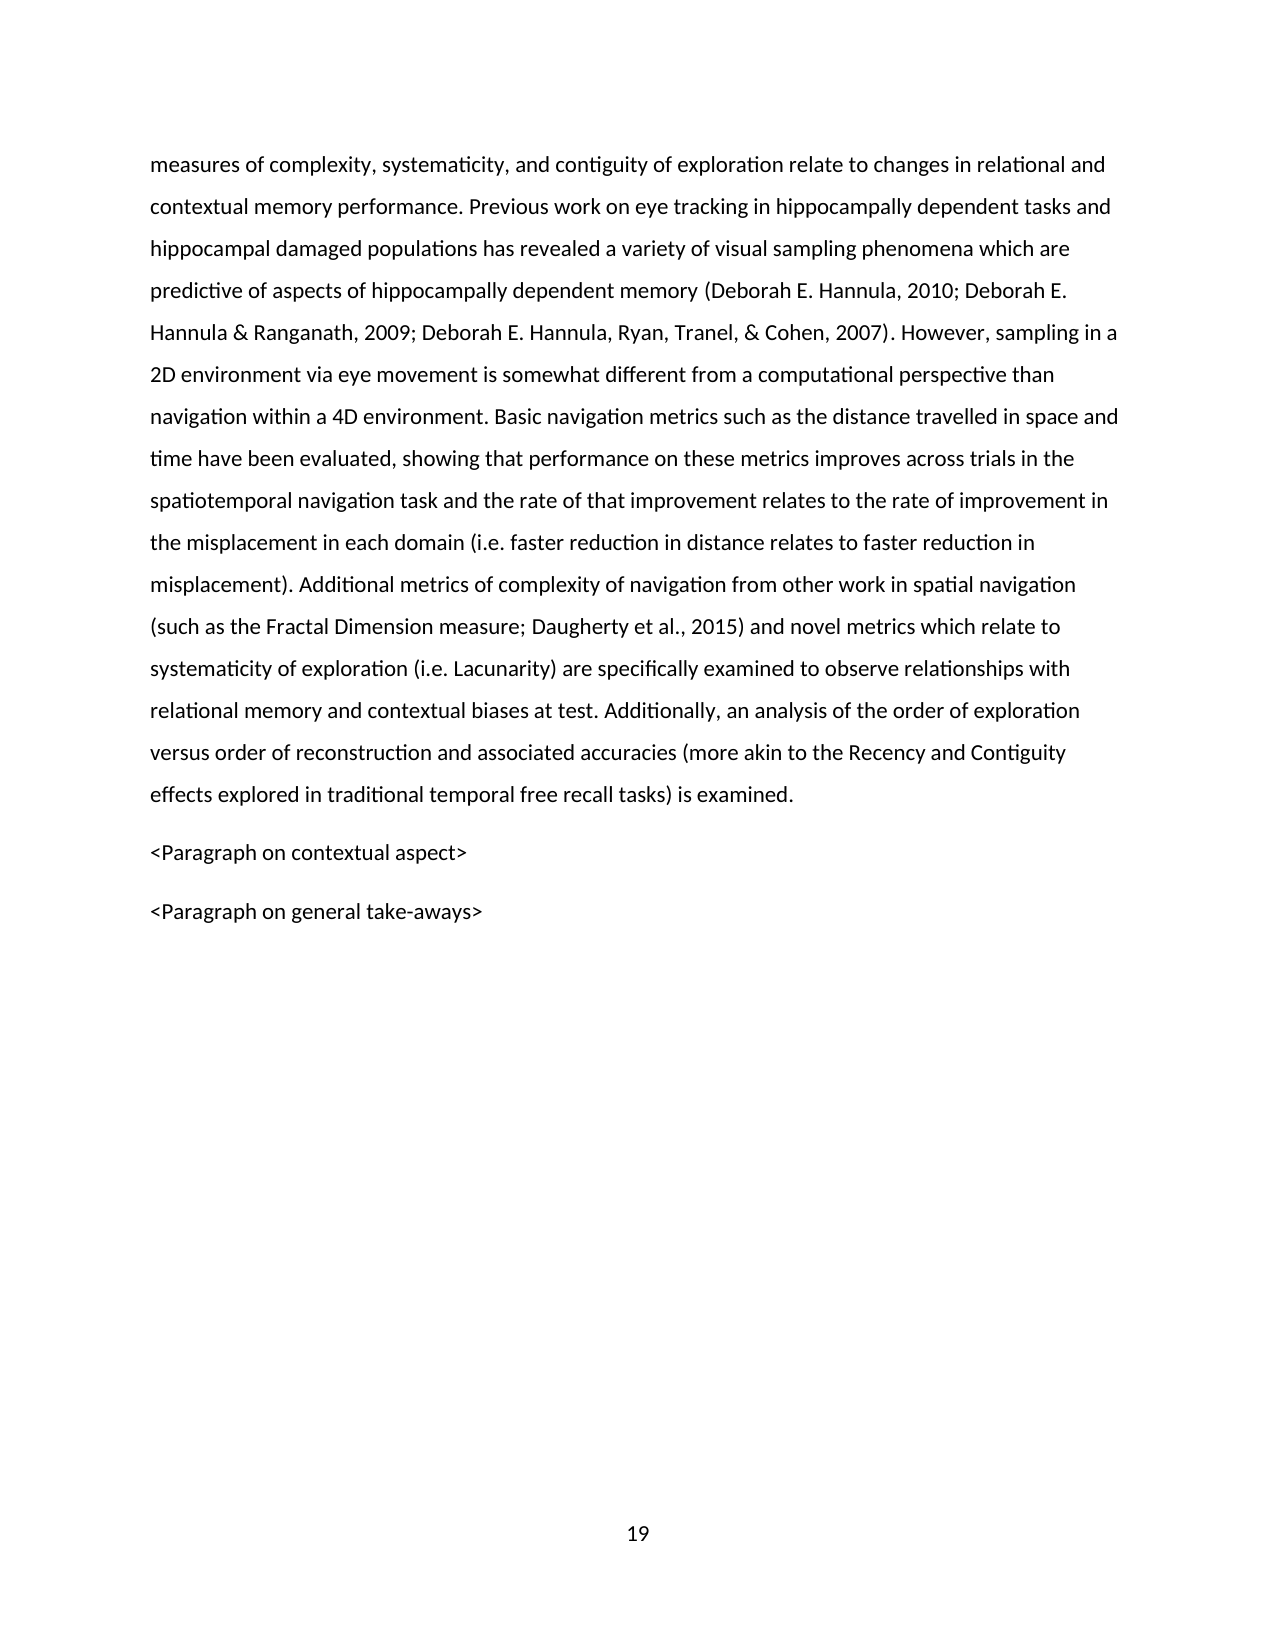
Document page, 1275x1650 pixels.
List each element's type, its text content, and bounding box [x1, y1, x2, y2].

text <Paragraph on contextual aspect> [150, 838, 1125, 866]
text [150, 150, 1125, 808]
text <Paragraph on general take-aways> [150, 897, 1125, 925]
